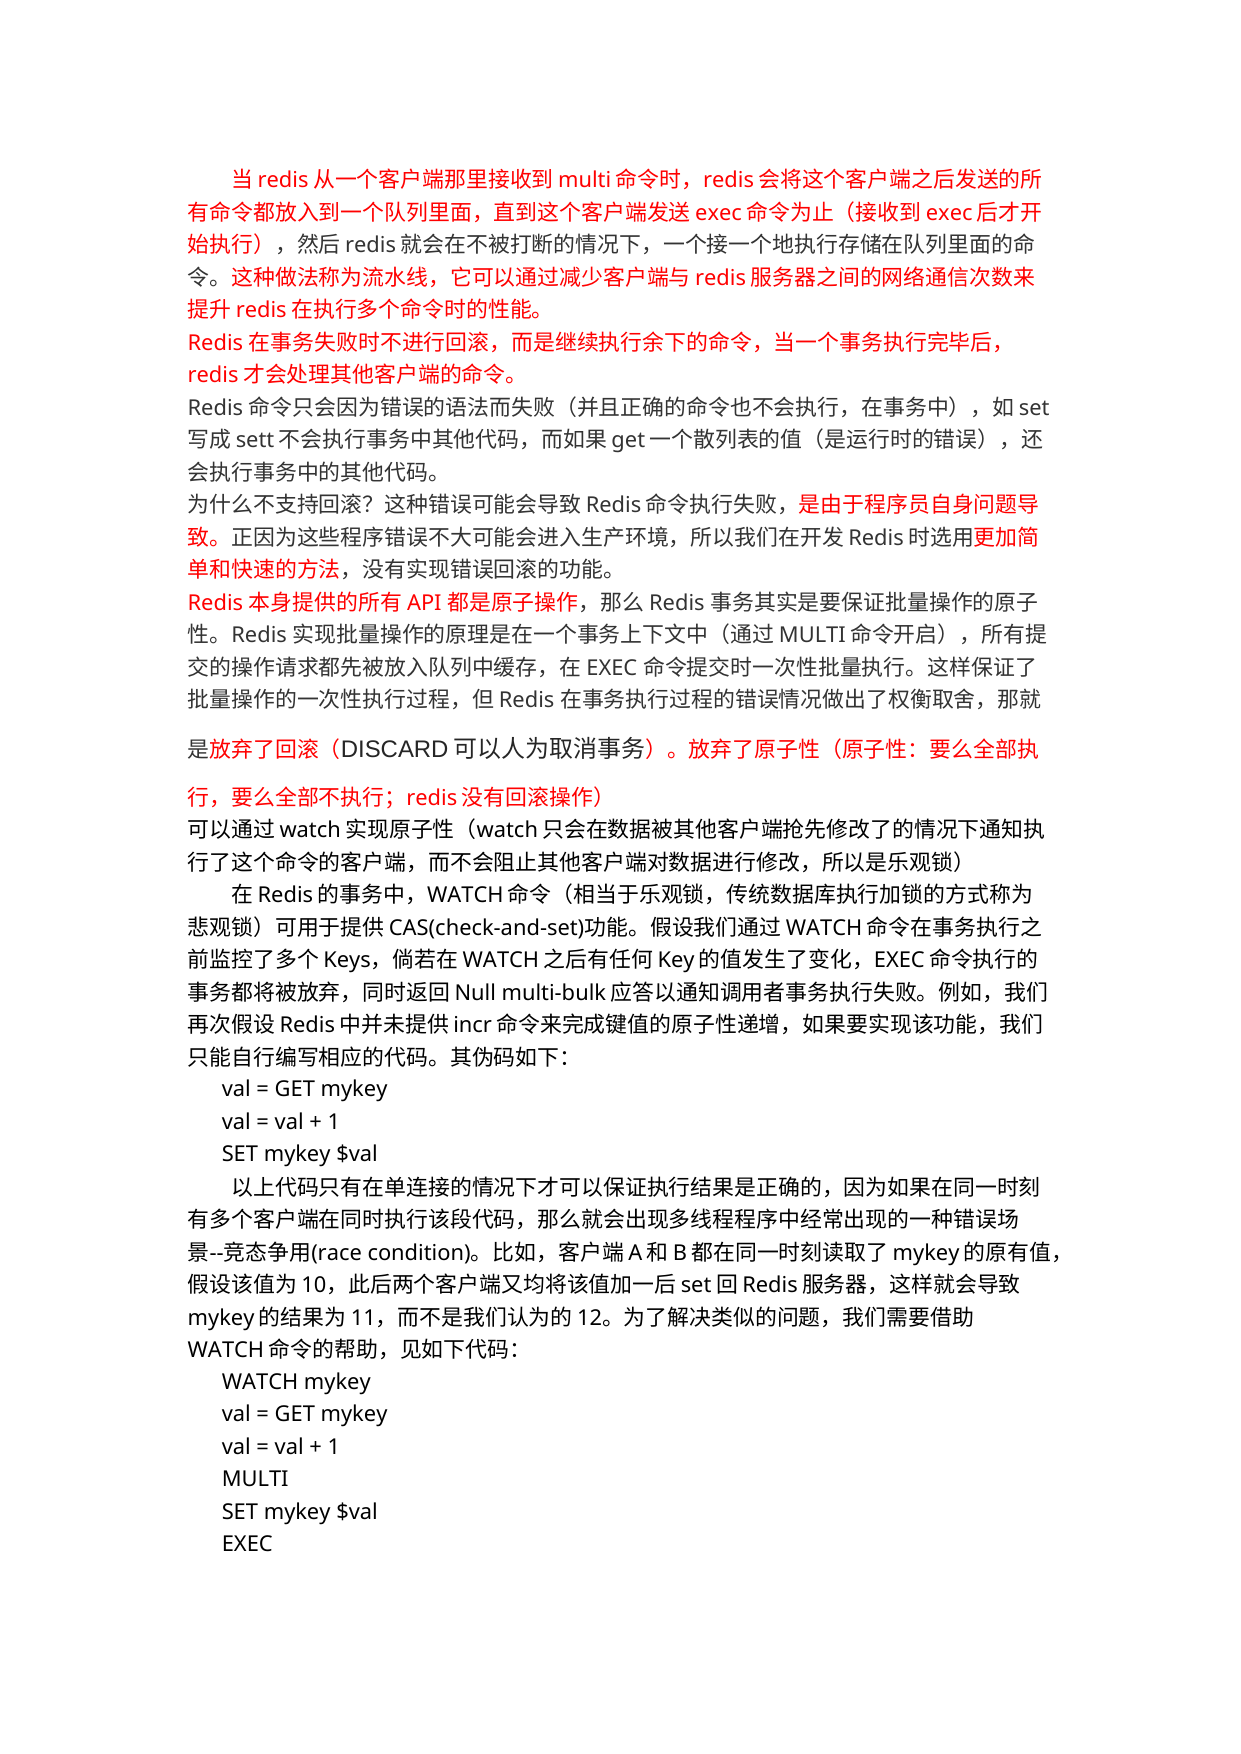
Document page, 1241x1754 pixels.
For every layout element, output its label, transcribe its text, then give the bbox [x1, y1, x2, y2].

text EXEC [187, 1527, 1053, 1559]
text 以上代码只有在单连接的情况下才可以保证执行结果是正确的，因为如果在同一时刻有多个客户端在同时执行该段代码，那么就会出现多线程程序中经常出现的一种错误场景--竞态争用(race condition)。比如，客户端A和B都在同一时刻读取了mykey的原有值，假设该值为10，此后两个客户端又均将该值加一后set回Redis服务器，这样就会导致mykey的结果为11，而不是我们认为的12。为了解决类似的问题，我们需要借助WATCH命令的帮助，见如下代码： [187, 1169, 1053, 1364]
text val = val + 1 [187, 1104, 1053, 1137]
text WATCH mykey [187, 1364, 1053, 1397]
text Redis 本身提供的所有 API 都是原子操作，那么 Redis 事务其实是要保证批量操作的原子性。Redis 实现批量操作的原理是在一个事务上下文中（通过 MULTI命令开启），所有提交的操作请求都先被放入队列中缓存，在 EXEC 命令提交时一次性批量执行。这样保证了批量操作的一次性执行过程，但 Redis 在事务执行过程的错误情况做出了权衡取舍，那就是放弃了回滚（DISCARD可以人为取消事务）。放弃了原子性（原子性：要么全部执行，要么全部不执行；redis没有回滚操作） [187, 584, 1053, 812]
text 当redis从一个客户端那里接收到multi命令时，redis会将这个客户端之后发送的所有命令都放入到一个队列里面，直到这个客户端发送exec命令为止（接收到exec后才开始执行），然后redis就会在不被打断的情况下，一个接一个地执行存储在队列里面的命令。这种做法称为流水线，它可以通过减少客户端与redis服务器之间的网络通信次数来提升redis在执行多个命令时的性能。 [187, 162, 1053, 324]
text Redis 命令只会因为错误的语法而失败（并且正确的命令也不会执行，在事务中），如set写成sett不会执行事务中其他代码，而如果get一个散列表的值（是运行时的错误），还会执行事务中的其他代码。 [187, 389, 1053, 487]
text SET mykey $val [187, 1137, 1053, 1169]
text val = val + 1 [187, 1429, 1053, 1462]
text SET mykey $val [187, 1494, 1053, 1527]
text val = GET mykey [187, 1397, 1053, 1429]
text 为什么不支持回滚？这种错误可能会导致Redis命令执行失败，是由于程序员自身问题导致。正因为这些程序错误不大可能会进入生产环境，所以我们在开发Redis时选用更加简单和快速的方法，没有实现错误回滚的功能。 [187, 487, 1053, 584]
text Redis 在事务失败时不进行回滚，而是继续执行余下的命令，当一个事务执行完毕后，redis才会处理其他客户端的命令。 [187, 324, 1053, 389]
text 在Redis的事务中，WATCH命令（相当于乐观锁，传统数据库执行加锁的方式称为悲观锁）可用于提供CAS(check-and-set)功能。假设我们通过WATCH命令在事务执行之前监控了多个Keys，倘若在WATCH之后有任何Key的值发生了变化，EXEC命令执行的事务都将被放弃，同时返回Null multi-bulk应答以通知调用者事务执行失败。例如，我们再次假设Redis中并未提供incr命令来完成键值的原子性递增，如果要实现该功能，我们只能自行编写相应的代码。其伪码如下： [187, 877, 1053, 1072]
text MULTI [187, 1462, 1053, 1494]
text val = GET mykey [187, 1072, 1053, 1104]
text 可以通过watch实现原子性（watch只会在数据被其他客户端抢先修改了的情况下通知执行了这个命令的客户端，而不会阻止其他客户端对数据进行修改，所以是乐观锁） [187, 812, 1053, 877]
